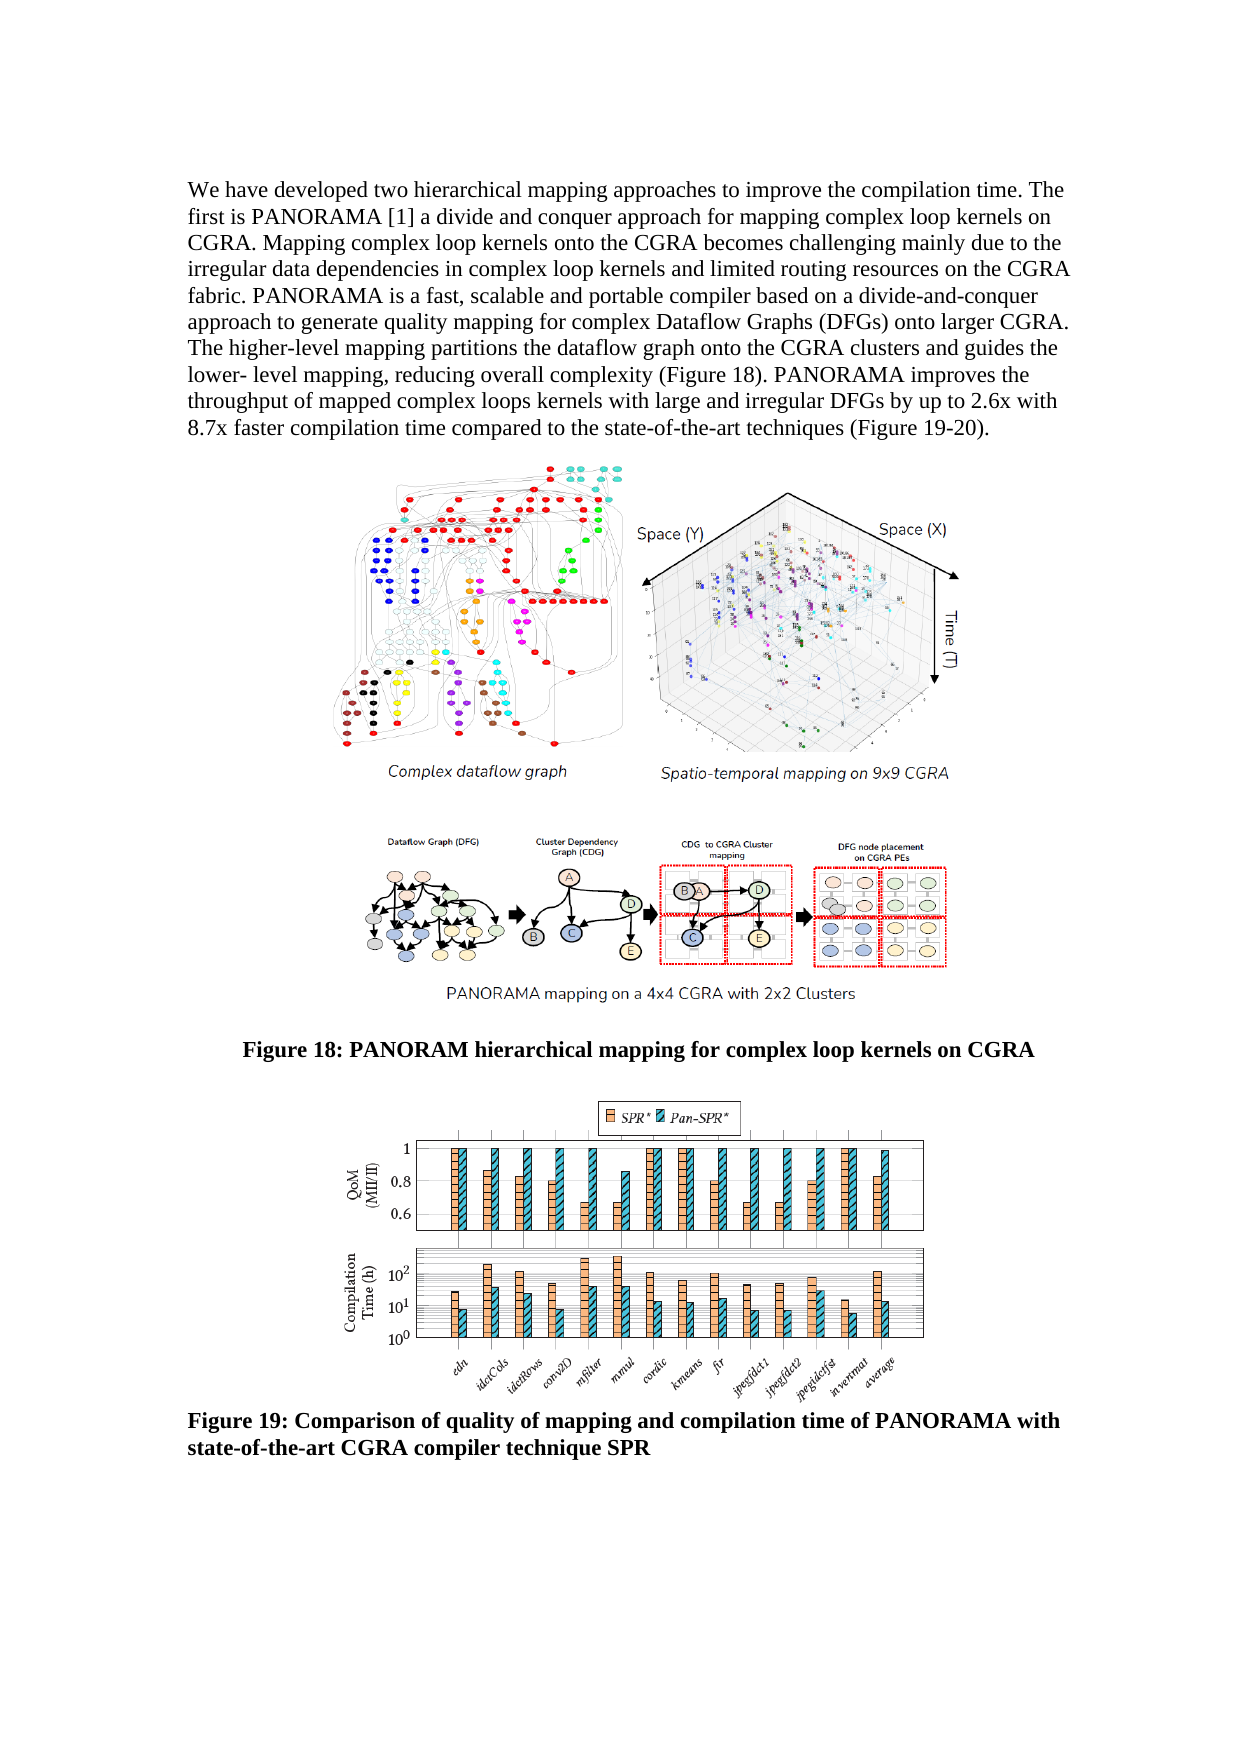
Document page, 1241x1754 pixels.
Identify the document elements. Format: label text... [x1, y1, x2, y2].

list Figure 18: PANORAM hierarchical mapping for complex loop kernels on CGRA [187, 1036, 1090, 1063]
list We have developed two hierarchical mapping approaches to improve the compilation time. The first is PANORAMA [1] a divide and conquer approach for mapping complex loop kernels on CGRA. Mapping complex loop kernels onto the CGRA becomes challenging mainly due to the irregular data dependencies in complex loop kernels and limited routing resources on the CGRA fabric. PANORAMA is a fast, scalable and portable compiler based on a divide-and-conquer approach to generate quality mapping for complex Dataflow Graphs (DFGs) onto larger CGRA. The higher-level mapping partitions the dataflow graph onto the CGRA clusters and guides the lower- level mapping, reducing overall complexity (Figure 18). PANORAMA improves the throughput of mapped complex loops kernels with large and irregular DFGs by up to 2.6x with 8.7x faster compilation time compared to the state-of-the-art techniques (Figure 19-20). [187, 150, 1090, 440]
list Figure 19: Comparison of quality of mapping and compilation time of PANORAMA with state-of-the-art CGRA compiler technique SPR [187, 1407, 1090, 1460]
